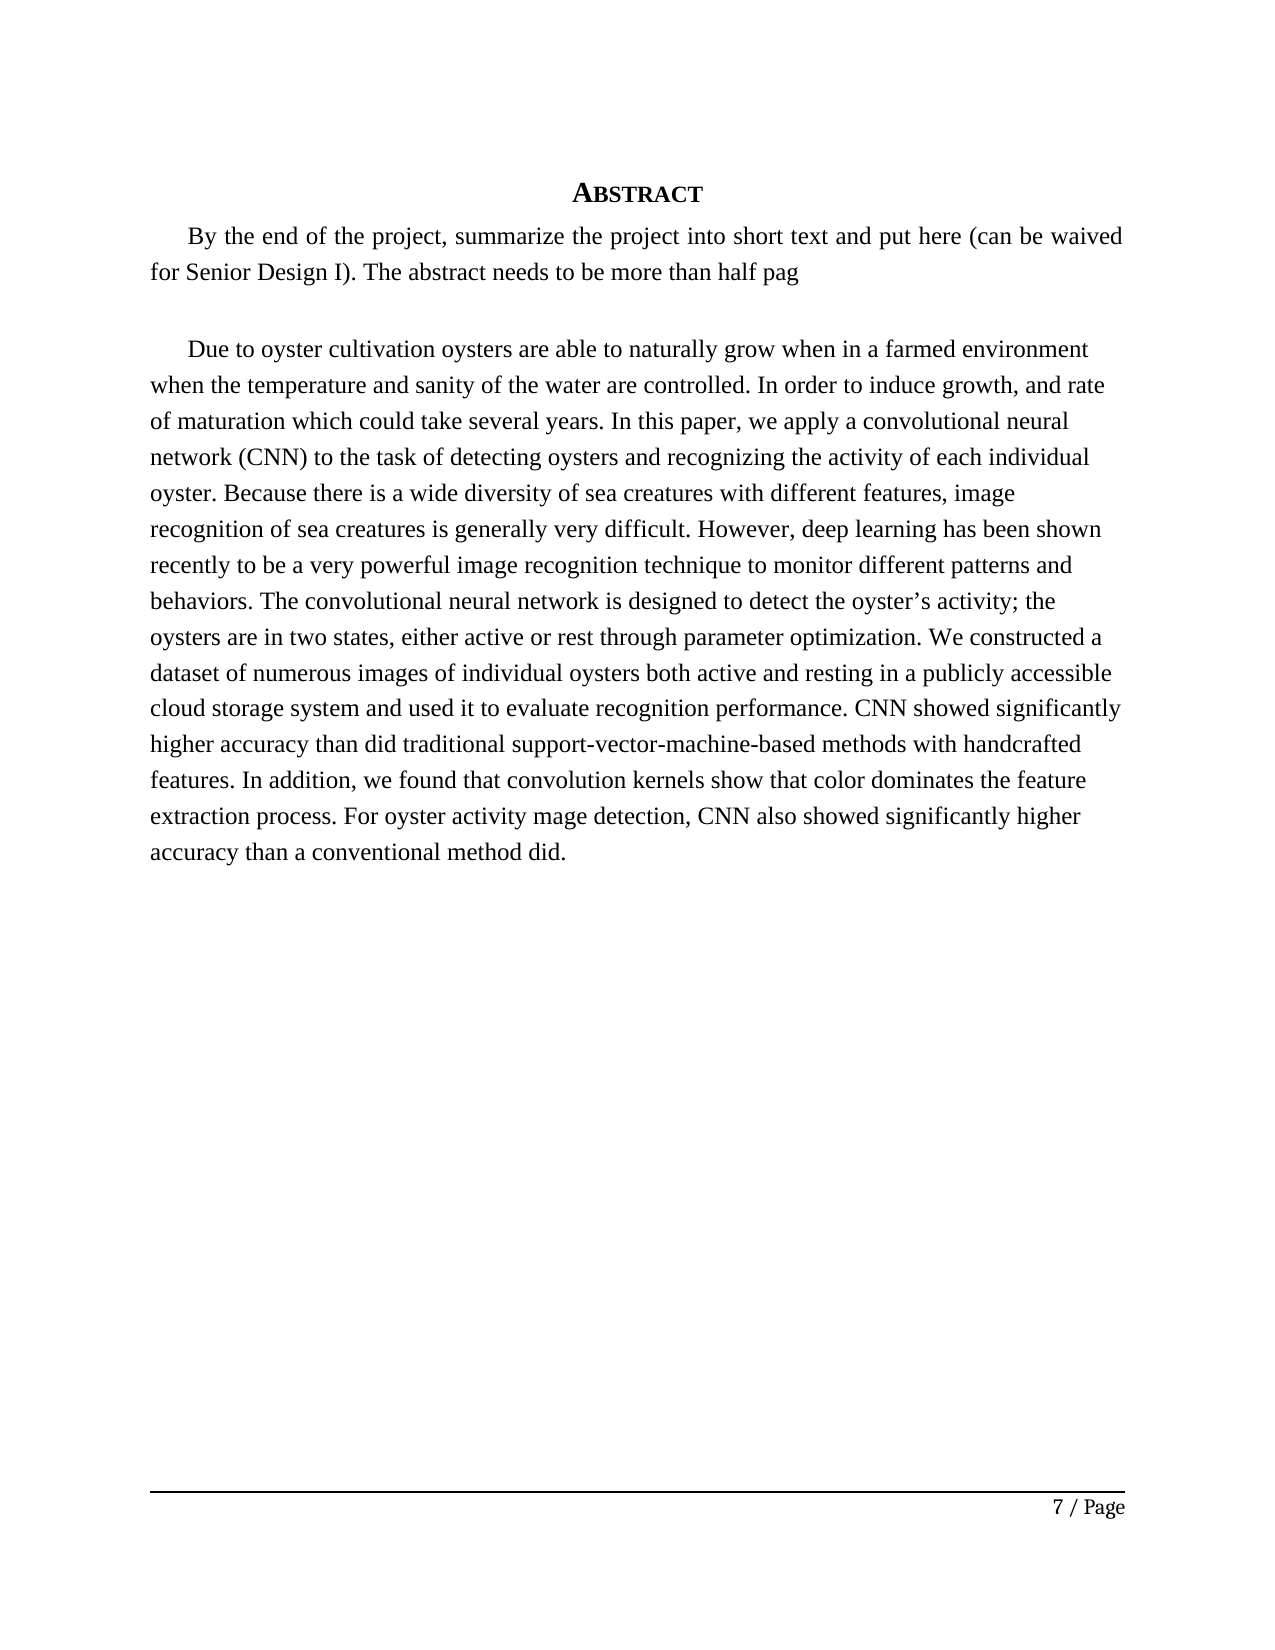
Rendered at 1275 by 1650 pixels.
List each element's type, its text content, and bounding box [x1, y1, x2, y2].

text Abstract [150, 175, 1125, 208]
text Due to oyster cultivation oysters are able to naturally grow when in a farmed environment when the temperature and sanity of the water are controlled. In order to induce growth, and rate of maturation which could take several years. In this paper, we apply a convolutional neural network (CNN) to the task of detecting oysters and recognizing the activity of each individual oyster. Because there is a wide diversity of sea creatures with different features, image recognition of sea creatures is generally very difficult. However, deep learning has been shown recently to be a very powerful image recognition technique to monitor different patterns and behaviors. The convolutional neural network is designed to detect the oyster’s activity; the oysters are in two states, either active or rest through parameter optimization. We constructed a dataset of numerous images of individual oysters both active and resting in a publicly accessible cloud storage system and used it to evaluate recognition performance. CNN showed significantly higher accuracy than did traditional support-vector-machine-based methods with handcrafted features. In addition, we found that convolution kernels show that color dominates the feature extraction process. For oyster activity mage detection, CNN also showed significantly higher accuracy than a conventional method did. [150, 334, 1125, 866]
text By the end of the project, summarize the project into short text and put here (can be waived for Senior Design I). The abstract needs to be more than half pag [150, 221, 1125, 286]
